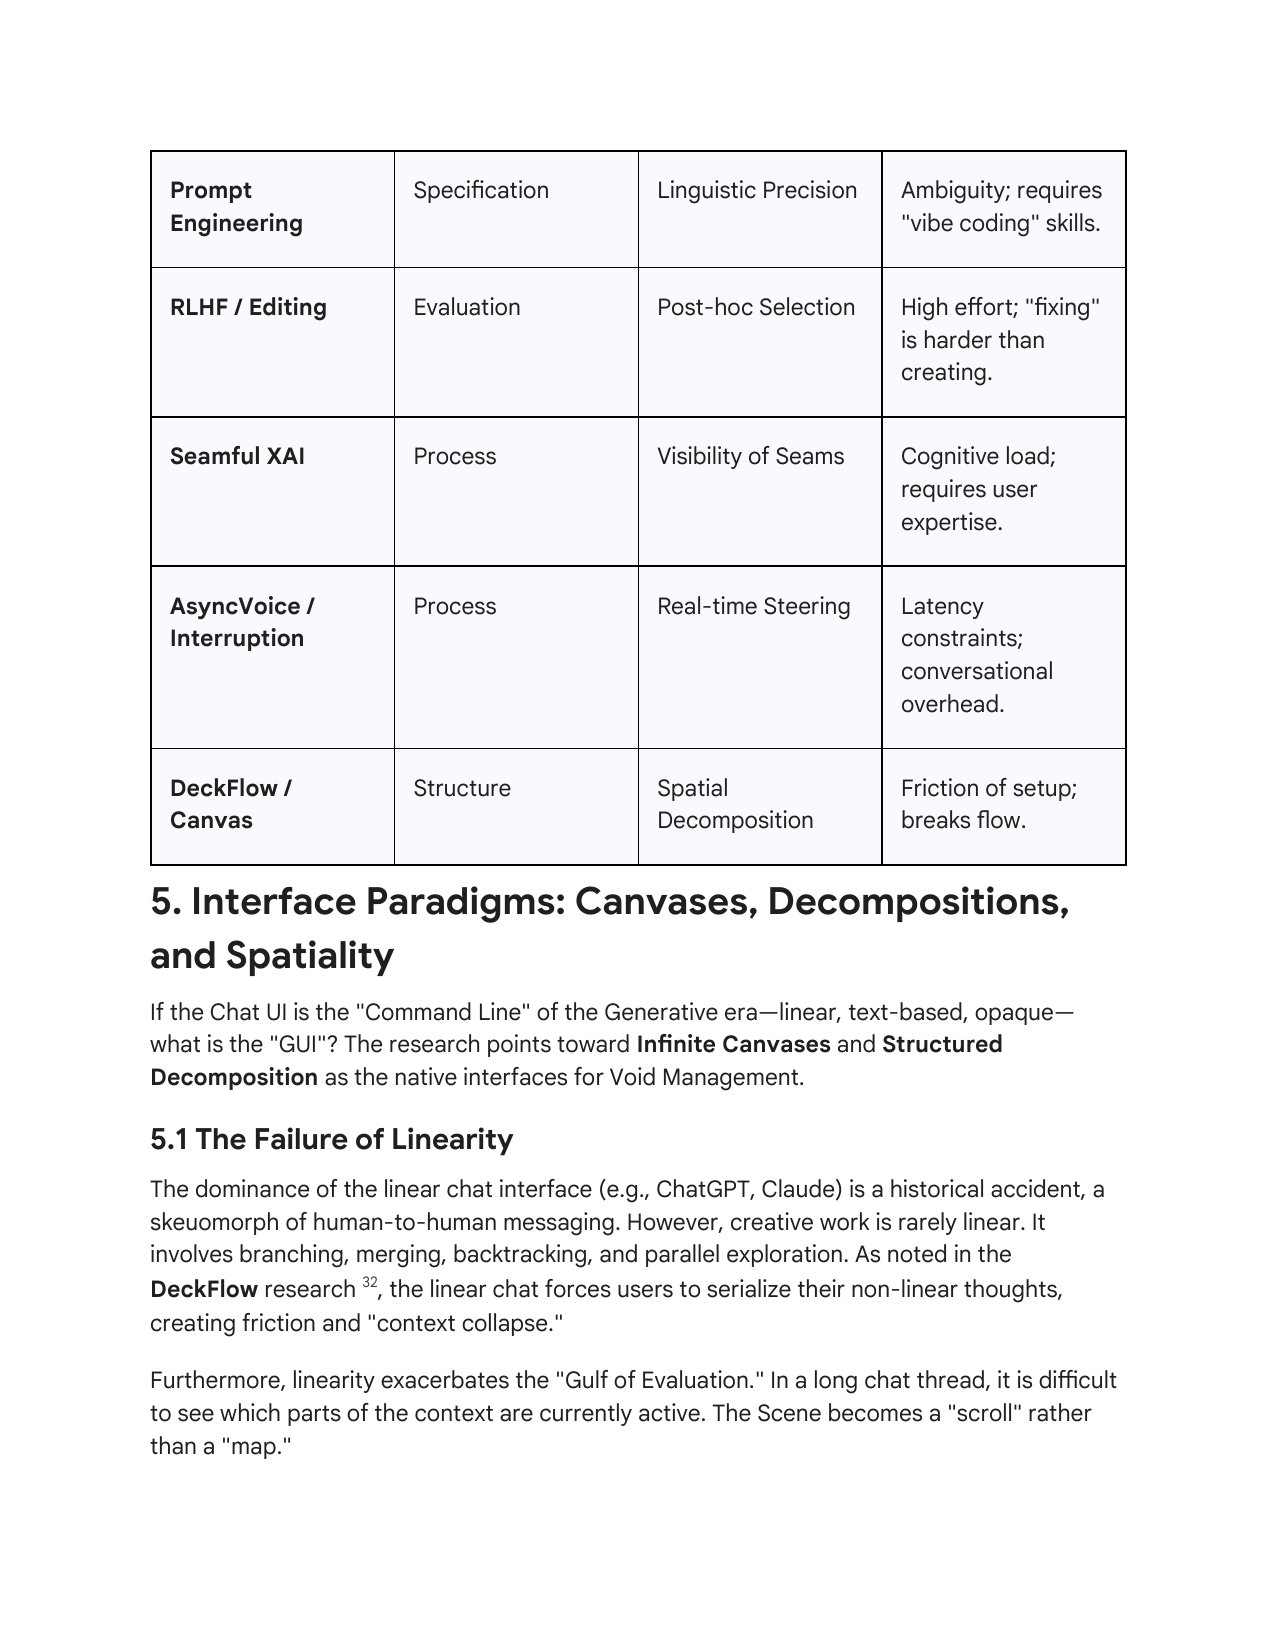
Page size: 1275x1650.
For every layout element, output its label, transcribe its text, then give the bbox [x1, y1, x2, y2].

table_cell Ambiguity; requires "vibe coding" skills. [883, 152, 1125, 267]
table_cell Friction of setup; breaks flow. [883, 749, 1125, 864]
table_cell DeckFlow / Canvas [152, 749, 394, 864]
text If the Chat UI is the "Command Line" of the Generative era—linear, text-based, opaque—what is the "GUI"? The research points toward Infinite Canvases and Structured Decomposition as the native interfaces for Void Management. [150, 998, 1125, 1092]
table_cell Structure [395, 749, 638, 864]
table_cell Specification [395, 152, 638, 267]
table_cell Prompt Engineering [152, 152, 394, 267]
table_cell Linguistic Precision [639, 152, 881, 267]
table_cell RLHF / Editing [152, 268, 394, 416]
table_cell Evaluation [395, 268, 638, 416]
table_cell Process [395, 418, 638, 565]
table_cell Real-time Steering [639, 567, 881, 747]
table_cell Visibility of Seams [639, 418, 881, 565]
table_cell Spatial Decomposition [639, 749, 881, 864]
text Furthermore, linearity exacerbates the "Gulf of Evaluation." In a long chat thread, it is difficult to see which parts of the context are currently active. The Scene becomes a "scroll" rather than a "map." [150, 1367, 1125, 1461]
table_cell Process [395, 567, 638, 747]
table_cell Cognitive load; requires user expertise. [883, 418, 1125, 565]
subtitle 5. Interface Paradigms: Canvases, Decompositions, and Spatiality [150, 878, 1125, 979]
table_cell AsyncVoice / Interruption [152, 567, 394, 747]
subtitle 5.1 The Failure of Linearity [150, 1121, 1125, 1157]
table_cell Seamful XAI [152, 418, 394, 565]
table_cell High effort; "fixing" is harder than creating. [883, 268, 1125, 416]
table_cell Latency constraints; conversational overhead. [883, 567, 1125, 747]
text The dominance of the linear chat interface (e.g., ChatGPT, Claude) is a historical accident, a skeuomorph of human-to-human messaging. However, creative work is rarely linear. It involves branching, merging, backtracking, and parallel exploration. As noted in the DeckFlow research 32, the linear chat forces users to serialize their non-linear thoughts, creating friction and "context collapse." [150, 1175, 1125, 1338]
table_cell Post-hoc Selection [639, 268, 881, 416]
